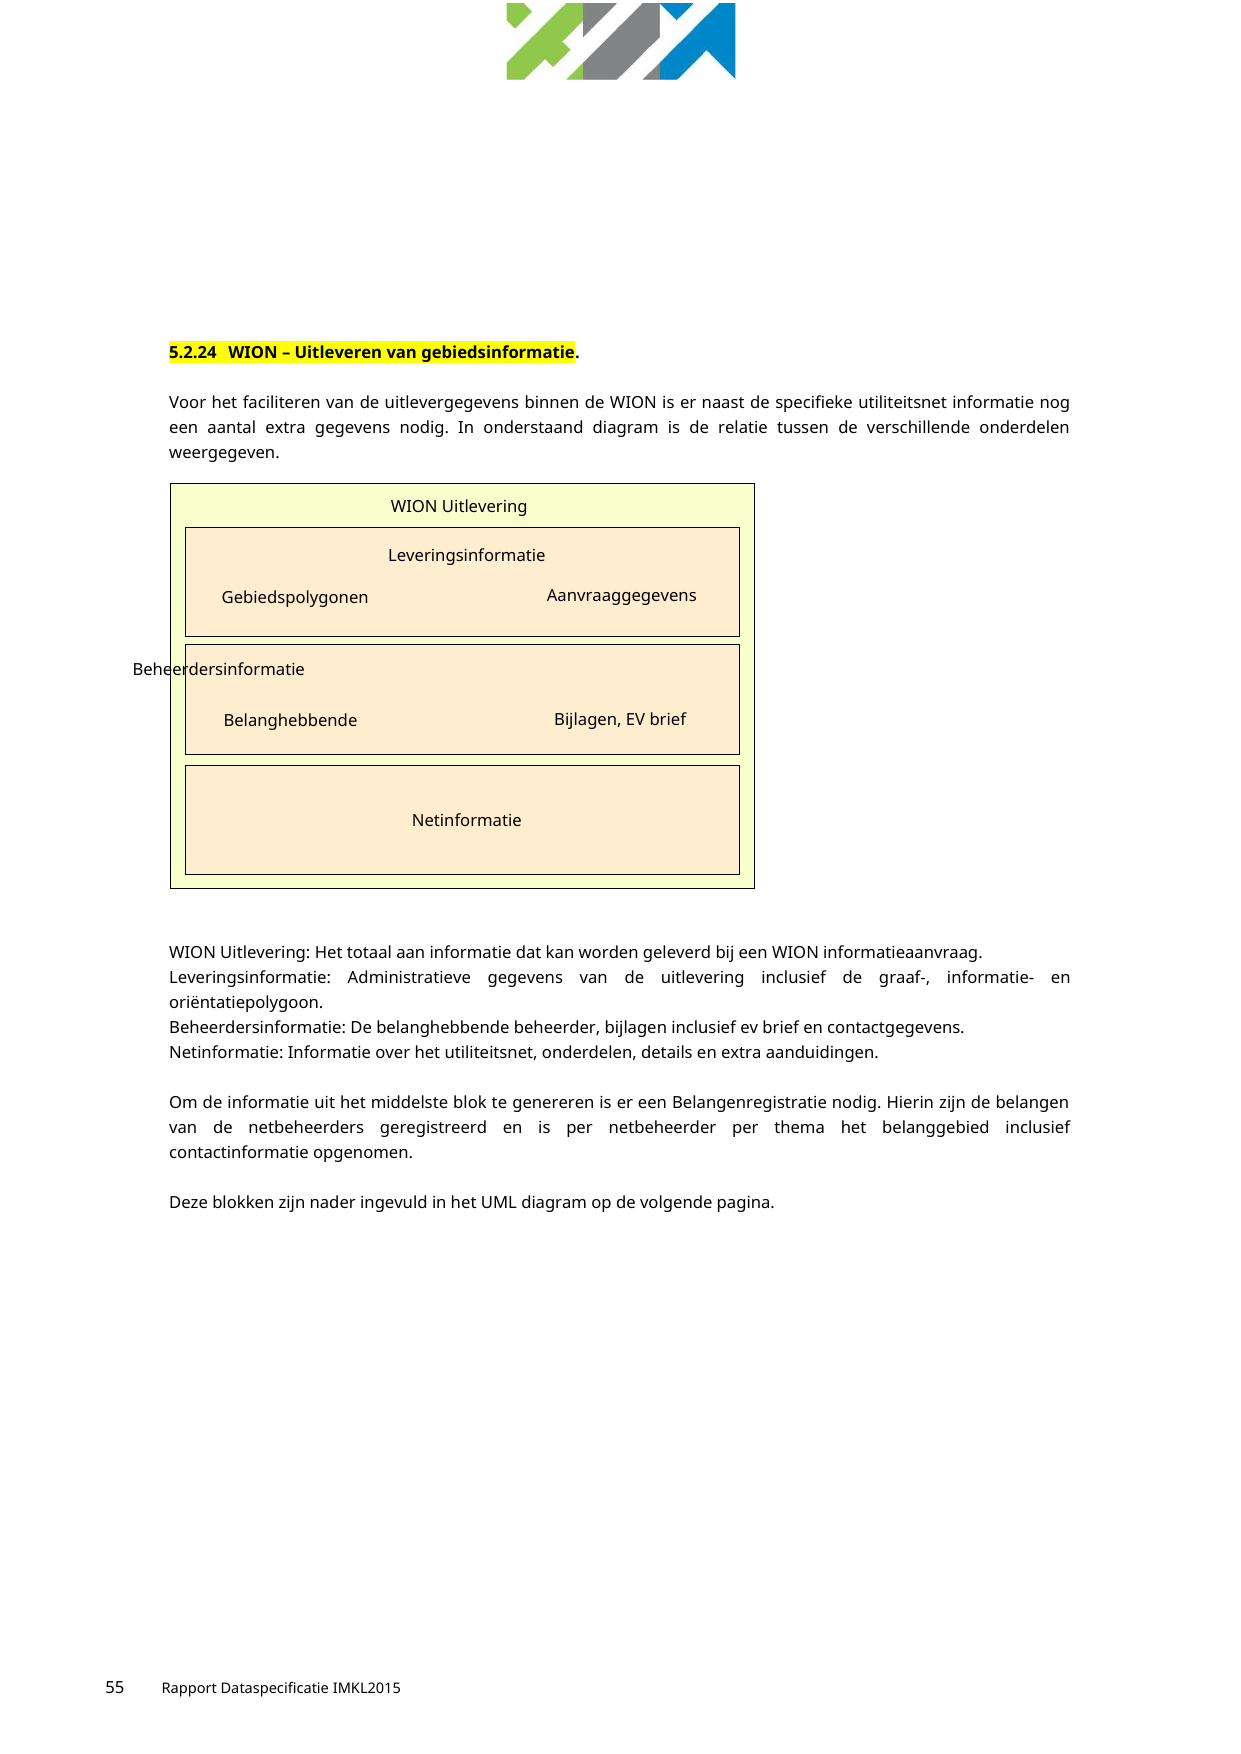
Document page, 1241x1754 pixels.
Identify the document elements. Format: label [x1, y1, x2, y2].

picture [506, 3, 718, 80]
picture [677, 50, 736, 80]
